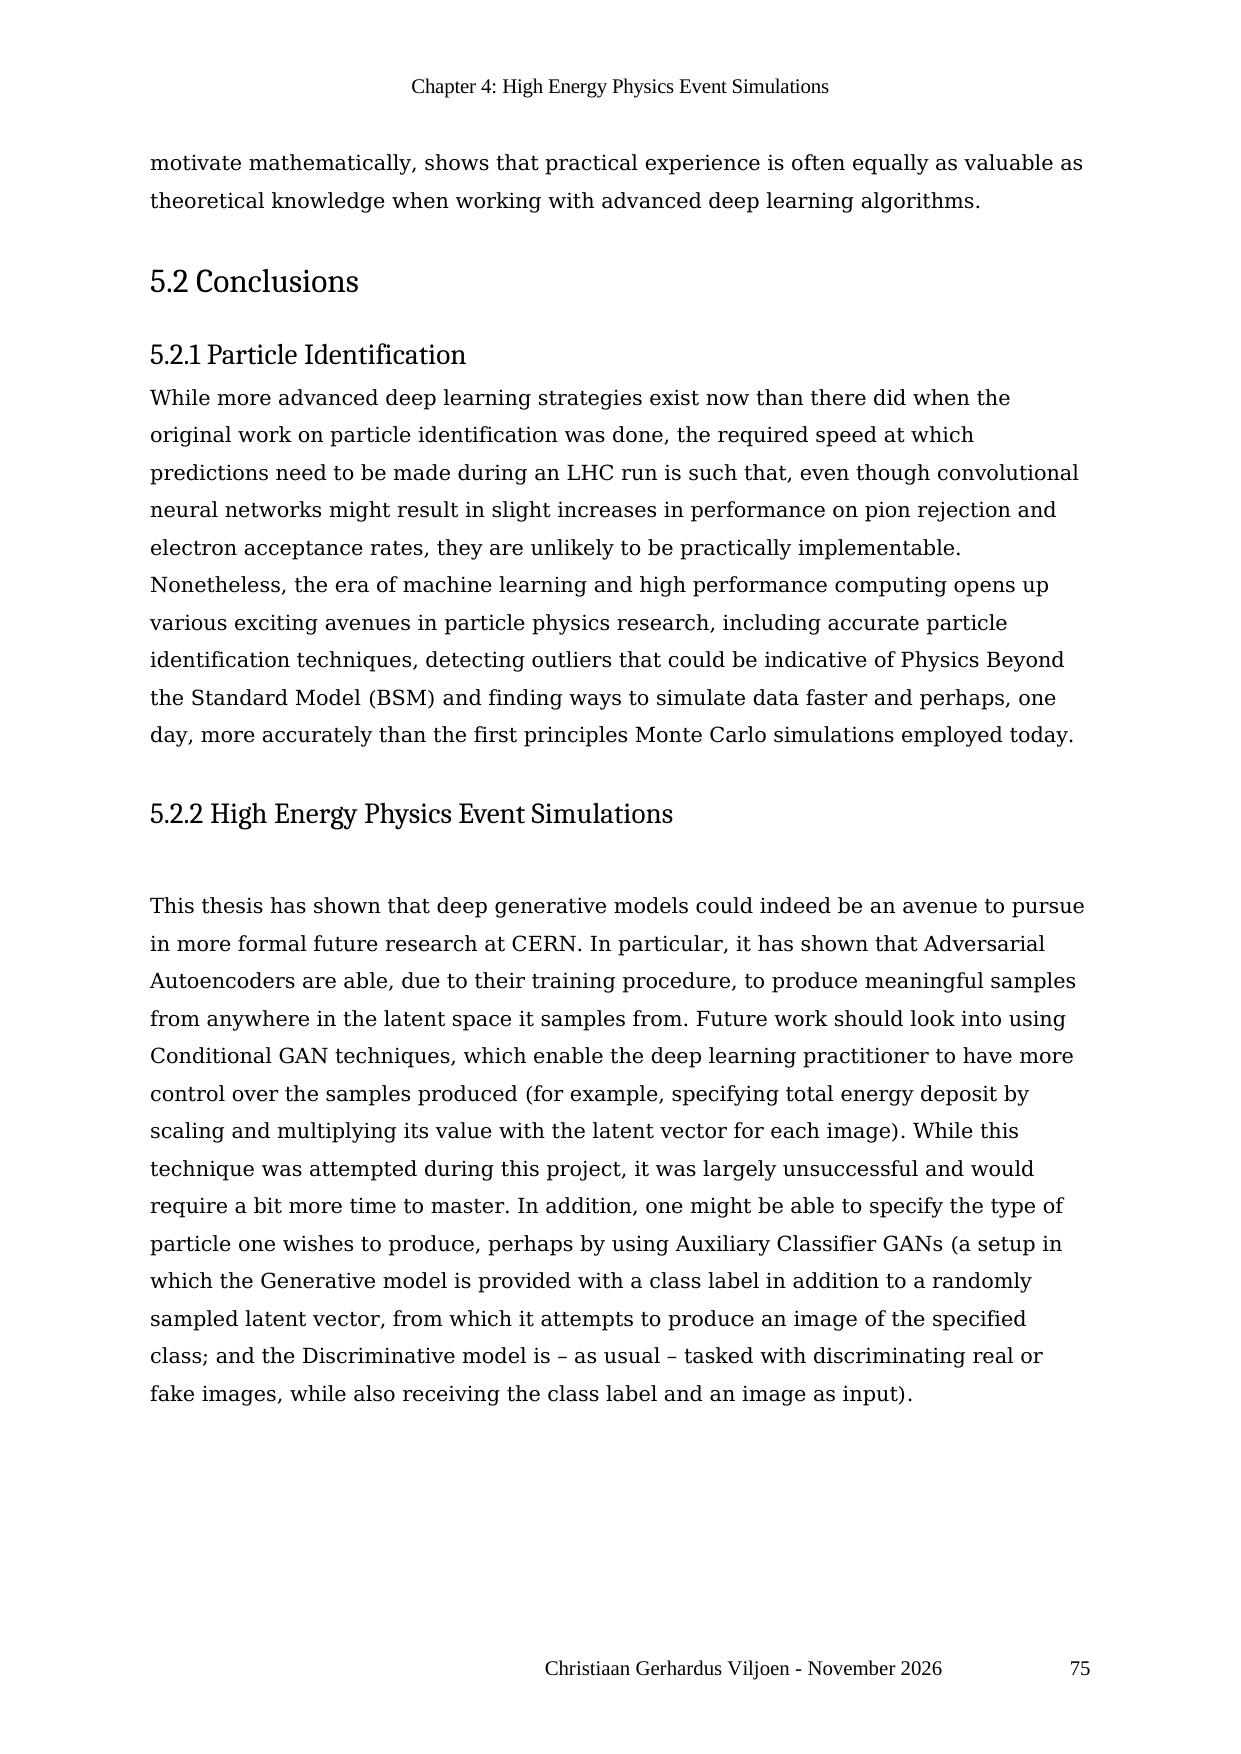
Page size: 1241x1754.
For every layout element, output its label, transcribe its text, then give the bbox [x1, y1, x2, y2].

subtitle Conclusions [150, 262, 1090, 301]
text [150, 150, 1090, 212]
subtitle Particle Identification [150, 338, 1090, 372]
text This thesis has shown that deep generative models could indeed be an avenue to pursue in more formal future research at CERN. In particular, it has shown that Adversarial Autoencoders are able, due to their training procedure, to produce meaningful samples from anywhere in the latent space it samples from. Future work should look into using Conditional GAN techniques, which enable the deep learning practitioner to have more control over the samples produced (for example, specifying total energy deposit by scaling and multiplying its value with the latent vector for each image). While this technique was attempted during this project, it was largely unsuccessful and would require a bit more time to master. In addition, one might be able to specify the type of particle one wishes to produce, perhaps by using Auxiliary Classifier GANs (a setup in which the Generative model is provided with a class label in addition to a randomly sampled latent vector, from which it attempts to produce an image of the specified class; and the Discriminative model is – as usual – tasked with discriminating real or fake images, while also receiving the class label and an image as input). [150, 893, 1090, 1405]
subtitle High Energy Physics Event Simulations [150, 797, 1090, 830]
text While more advanced deep learning strategies exist now than there did when the original work on particle identification was done, the required speed at which predictions need to be made during an LHC run is such that, even though convolutional neural networks might result in slight increases in performance on pion rejection and electron acceptance rates, they are unlikely to be practically implementable. Nonetheless, the era of machine learning and high performance computing opens up various exciting avenues in particle physics research, including accurate particle identification techniques, detecting outliers that could be indicative of Physics Beyond the Standard Model (BSM) and finding ways to simulate data faster and perhaps, one day, more accurately than the first principles Monte Carlo simulations employed today. [150, 384, 1090, 747]
